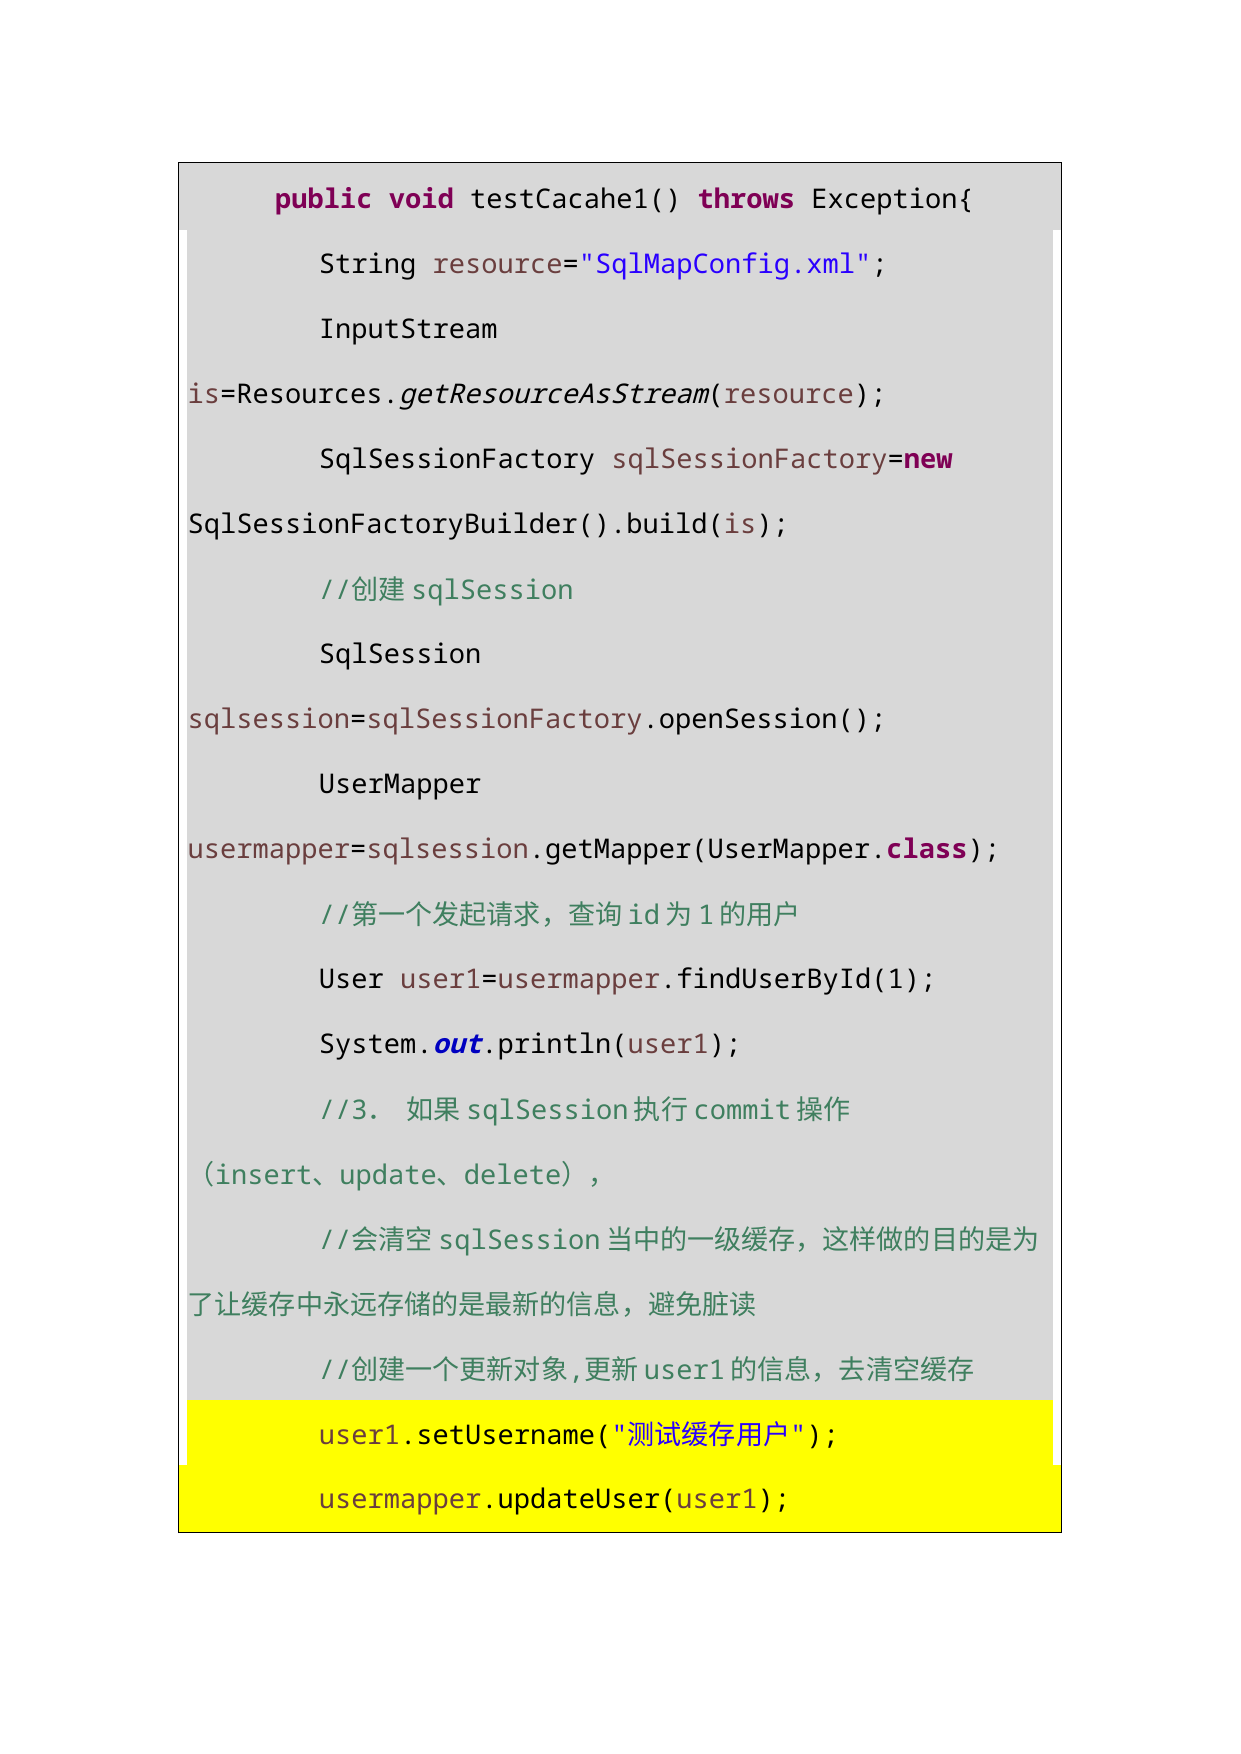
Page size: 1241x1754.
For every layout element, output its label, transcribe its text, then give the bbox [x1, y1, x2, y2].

text usermapper.updateUser(user1); [179, 1462, 1061, 1532]
text //创建一个更新对象,更新user1的信息，去清空缓存 [187, 1335, 1053, 1400]
text User user1=usermapper.findUserById(1); [187, 945, 1053, 1010]
text //会清空sqlSession当中的一级缓存，这样做的目的是为了让缓存中永远存储的是最新的信息，避免脏读 [187, 1205, 1053, 1335]
text //第一个发起请求，查询id为1的用户 [187, 880, 1053, 945]
text SqlSession sqlsession=sqlSessionFactory.openSession(); [187, 620, 1053, 750]
text //3． 如果sqlSession执行commit操作（insert、update、delete）， [187, 1075, 1053, 1205]
text SqlSessionFactory sqlSessionFactory=new SqlSessionFactoryBuilder().build(is); [187, 425, 1053, 555]
text public void testCacahe1() throws Exception{ [179, 163, 1061, 230]
text String resource="SqlMapConfig.xml"; [187, 230, 1053, 295]
text System.out.println(user1); [187, 1010, 1053, 1075]
text UserMapper usermapper=sqlsession.getMapper(UserMapper.class); [187, 750, 1053, 880]
text InputStream is=Resources.getResourceAsStream(resource); [187, 295, 1053, 425]
text user1.setUsername("测试缓存用户"); [187, 1400, 1053, 1462]
text //创建sqlSession [187, 555, 1053, 620]
